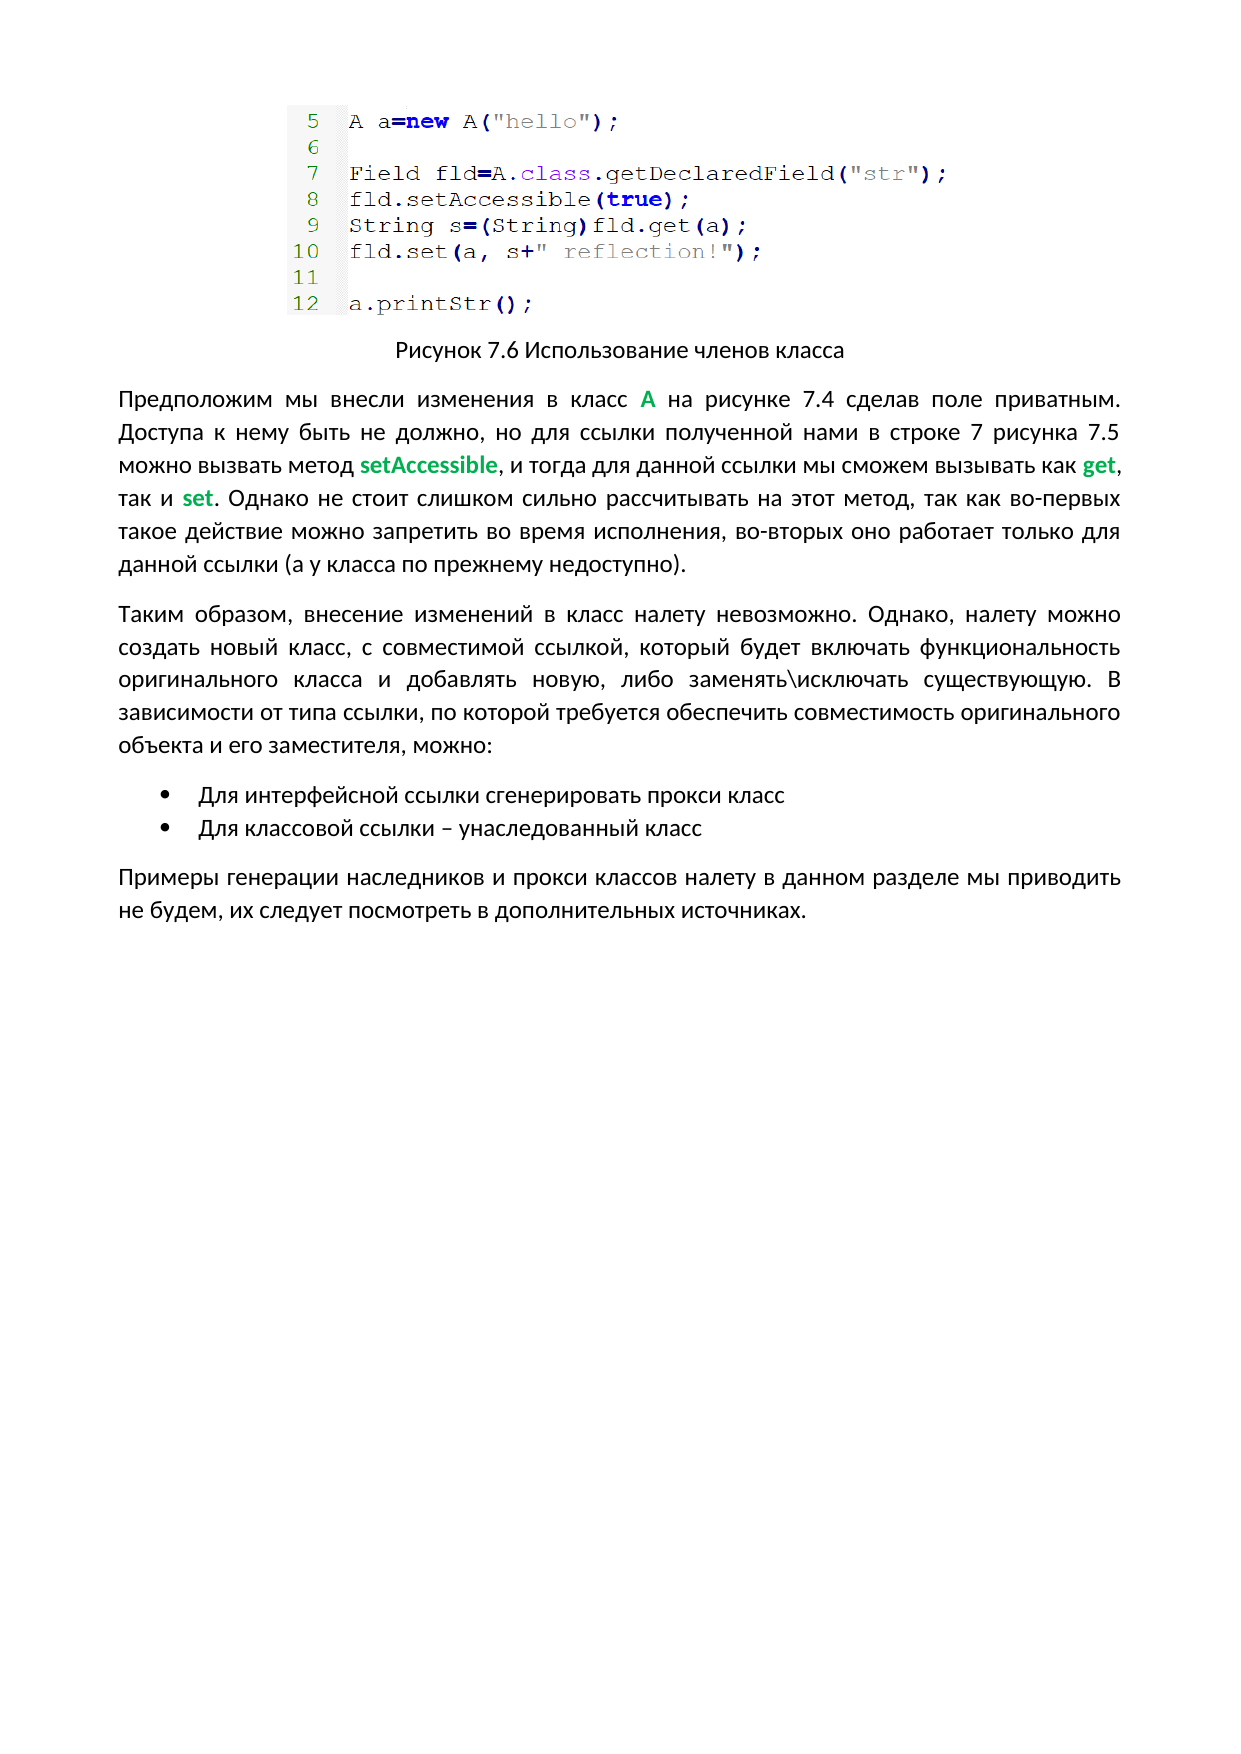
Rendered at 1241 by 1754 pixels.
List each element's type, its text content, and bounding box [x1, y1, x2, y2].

text Предположим мы внесли изменения в класс А на рисунке 7.4 сделав поле приватным. Доступа к нему быть не должно, но для ссылки полученной нами в строке 7 рисунка 7.5 можно вызвать метод setAccessible, и тогда для данной ссылки мы сможем вызывать как get, так и set. Однако не стоит слишком сильно рассчитывать на этот метод, так как во-первых такое действие можно запретить во время исполнения, во-вторых оно работает только для данной ссылки (а у класса по прежнему недоступно). [118, 384, 1122, 579]
text Таким образом, внесение изменений в класс налету невозможно. Однако, налету можно создать новый класс, с совместимой ссылкой, который будет включать функциональность оригинального класса и добавлять новую, либо заменять\исключать существующую. В зависимости от типа ссылки, по которой требуется обеспечить совместимость оригинального объекта и его заместителя, можно: [118, 598, 1122, 760]
picture [287, 105, 954, 315]
list Для классовой ссылки – унаследованный класс [161, 812, 1122, 842]
list Для интерфейсной ссылки сгенерировать прокси класс [161, 779, 1122, 809]
text Примеры генерации наследников и прокси классов налету в данном разделе мы приводить не будем, их следует посмотреть в дополнительных источниках. [118, 862, 1122, 925]
text Рисунок 7.6 Использование членов класса [118, 334, 1122, 364]
